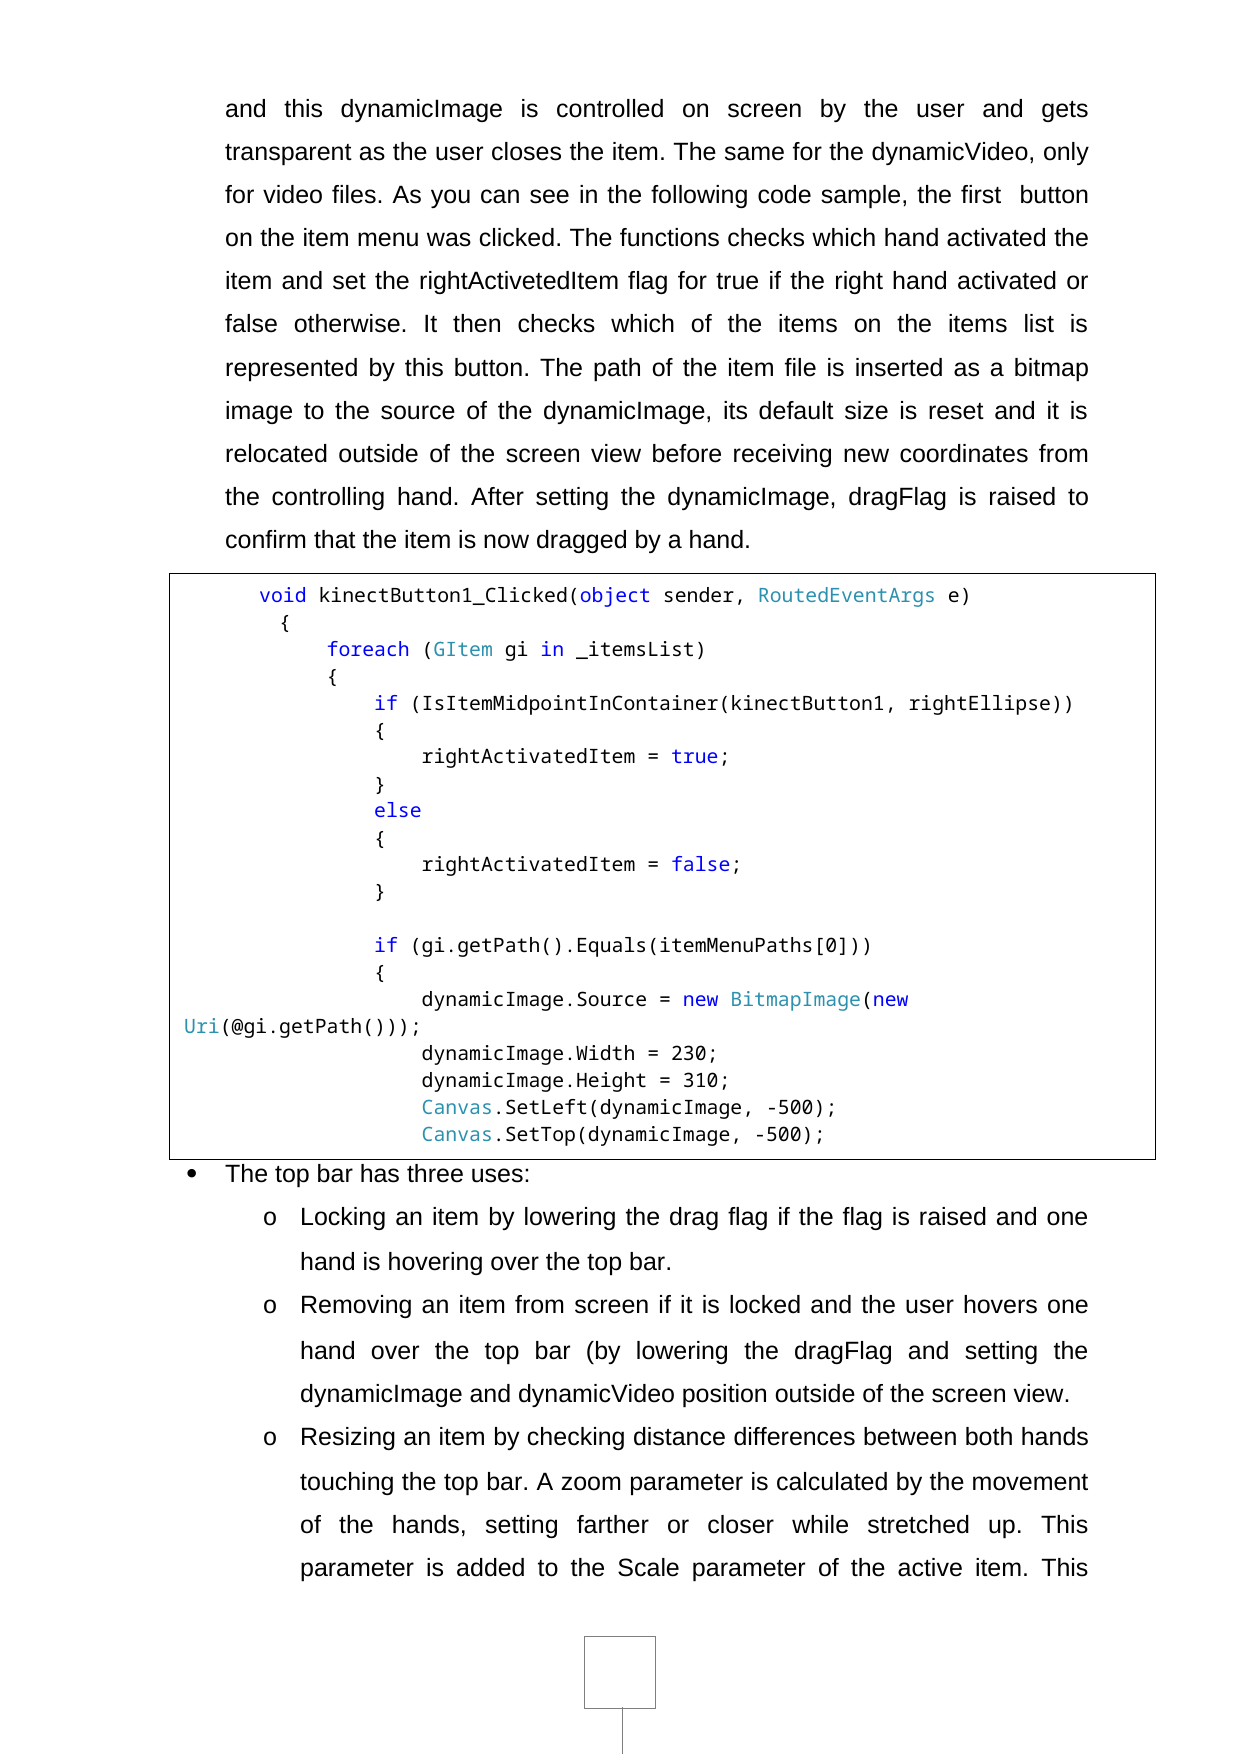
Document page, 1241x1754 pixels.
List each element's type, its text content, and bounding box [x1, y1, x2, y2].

list The top bar has three uses: [187, 1160, 1090, 1187]
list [187, 94, 1090, 554]
list Removing an item from screen if it is locked and the user hovers one hand over the top bar (by lowering the dragFlag and setting the dynamicImage and dynamicVideo position outside of the screen view. [262, 1290, 1090, 1407]
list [262, 1422, 1090, 1582]
list Locking an item by lowering the drag flag if the flag is raised and one hand is hovering over the top bar. [262, 1202, 1090, 1276]
